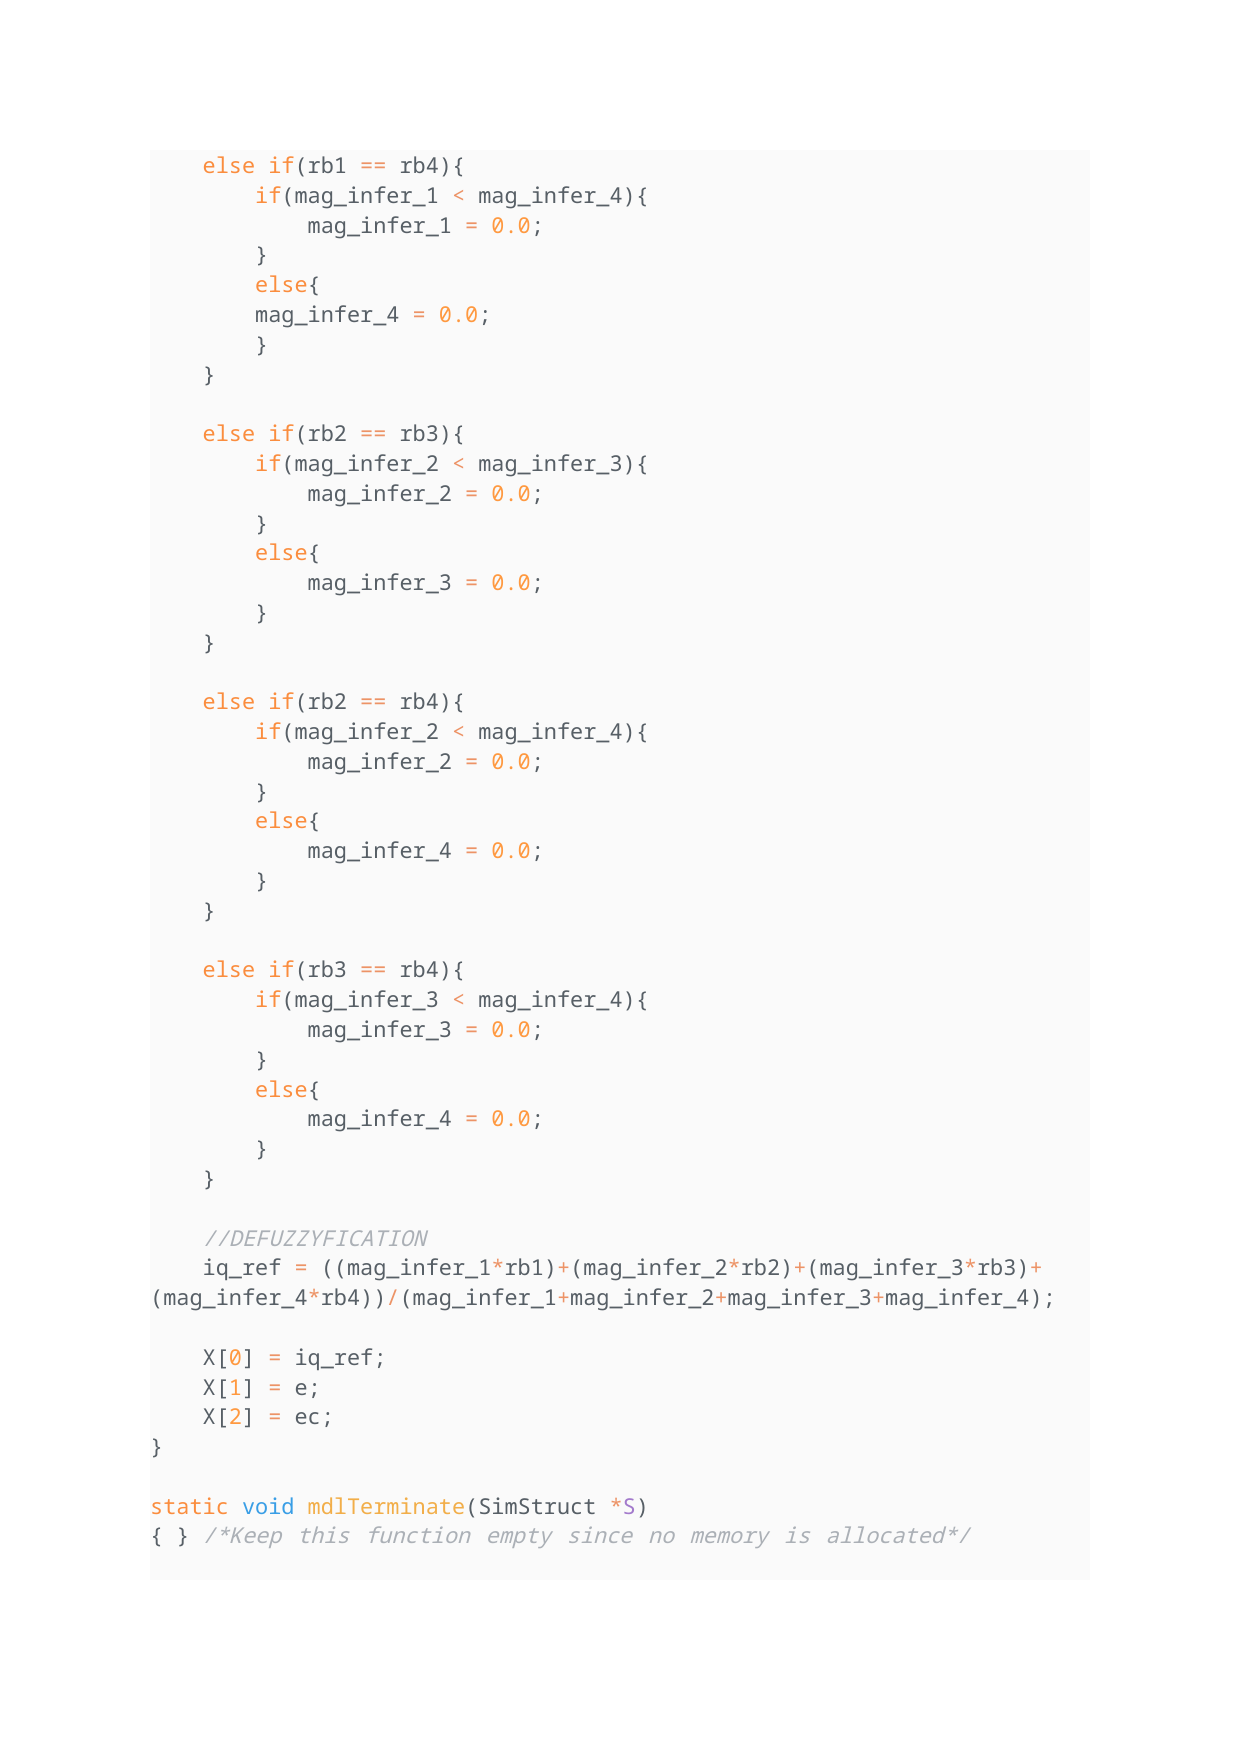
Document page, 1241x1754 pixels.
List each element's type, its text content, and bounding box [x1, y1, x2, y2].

text } [150, 1133, 1090, 1163]
text else{ [150, 269, 1090, 299]
text //DEFUZZYFICATION [150, 1222, 1090, 1252]
text iq_ref = ((mag_infer_1*rb1)+(mag_infer_2*rb2)+(mag_infer_3*rb3)+(mag_infer_4*rb4))/(mag_infer_1+mag_infer_2+mag_infer_3+mag_infer_4); [150, 1252, 1090, 1312]
text } [150, 895, 1090, 924]
text mag_infer_4 = 0.0; [150, 835, 1090, 865]
text mag_infer_3 = 0.0; [150, 567, 1090, 597]
text mag_infer_1 = 0.0; [150, 209, 1090, 239]
text else if(rb2 == rb3){ [150, 418, 1090, 448]
text else{ [150, 537, 1090, 567]
text else if(rb1 == rb4){ [150, 150, 1090, 180]
text if(mag_infer_1 < mag_infer_4){ [150, 180, 1090, 209]
text } [150, 1431, 1090, 1461]
text } [150, 597, 1090, 627]
text static void mdlTerminate(SimStruct *S) [150, 1491, 1090, 1520]
text mag_infer_4 = 0.0; [150, 1103, 1090, 1133]
text } [150, 776, 1090, 805]
text } [150, 358, 1090, 388]
text X[2] = ec; [150, 1401, 1090, 1431]
text { } /*Keep this function empty since no memory is allocated*/ [150, 1520, 1090, 1550]
text else{ [150, 805, 1090, 835]
text X[0] = iq_ref; [150, 1342, 1090, 1371]
text if(mag_infer_3 < mag_infer_4){ [150, 984, 1090, 1014]
text if(mag_infer_2 < mag_infer_3){ [150, 448, 1090, 478]
text X[1] = e; [150, 1371, 1090, 1401]
text else{ [150, 1073, 1090, 1103]
text mag_infer_2 = 0.0; [150, 478, 1090, 507]
text if(mag_infer_2 < mag_infer_4){ [150, 716, 1090, 746]
text } [150, 239, 1090, 269]
text else if(rb2 == rb4){ [150, 686, 1090, 716]
text mag_infer_2 = 0.0; [150, 746, 1090, 776]
text } [150, 329, 1090, 358]
text mag_infer_3 = 0.0; [150, 1014, 1090, 1044]
text } [150, 865, 1090, 895]
text } [150, 1163, 1090, 1193]
text else if(rb3 == rb4){ [150, 954, 1090, 984]
text } [150, 1044, 1090, 1073]
text } [150, 627, 1090, 656]
text } [150, 507, 1090, 537]
text mag_infer_4 = 0.0; [150, 299, 1090, 329]
